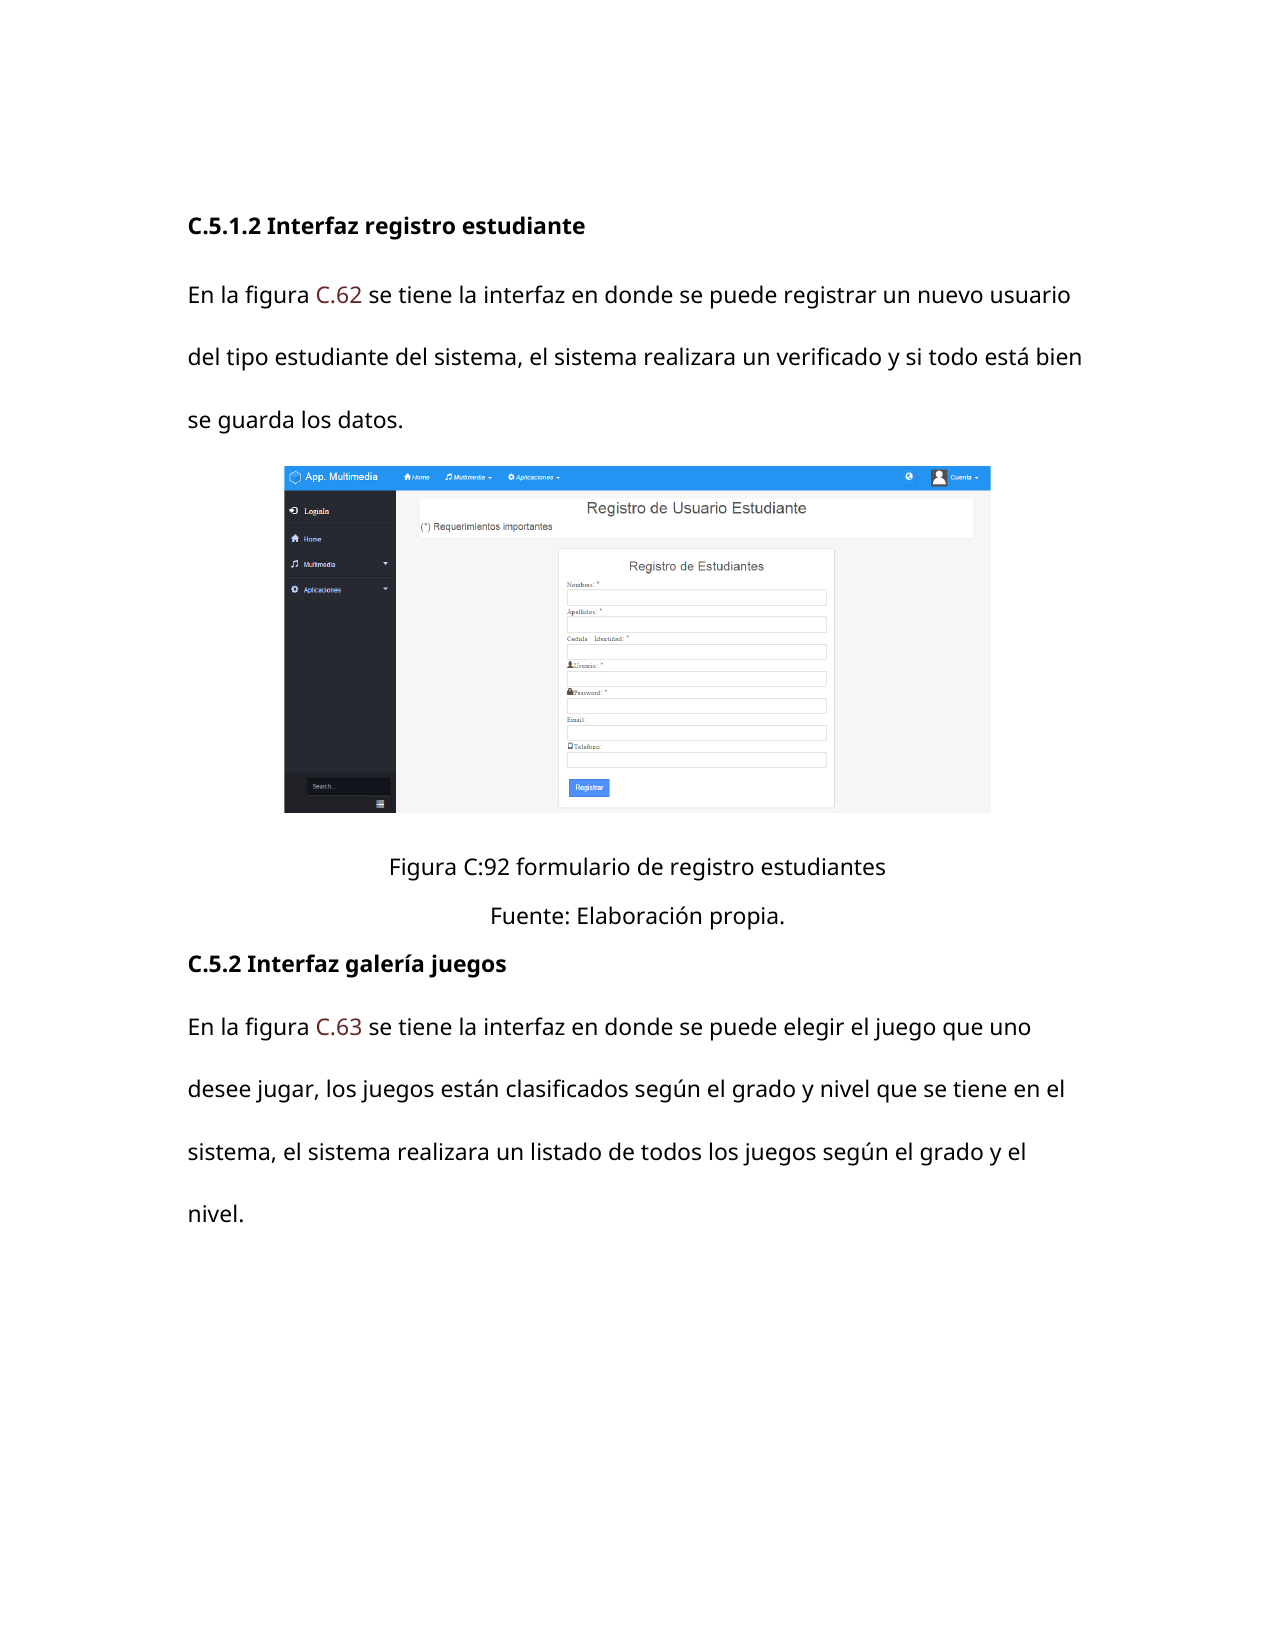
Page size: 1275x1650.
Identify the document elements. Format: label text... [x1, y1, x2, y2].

text En la figura C.62 se tiene la interfaz en donde se puede registrar un nuevo usuario del tipo estudiante del sistema, el sistema realizara un verificado y si todo está bien se guarda los datos. [187, 279, 1087, 435]
text Fuente: Elaboración propia. [187, 899, 1087, 931]
text En la figura C.63 se tiene la interfaz en donde se puede elegir el juego que uno desee jugar, los juegos están clasificados según el grado y nivel que se tiene en el sistema, el sistema realizara un listado de todos los juegos según el grado y el nivel. [187, 1011, 1087, 1229]
subtitle C.5.2 Interfaz galería juegos [187, 948, 1087, 979]
subtitle C.5.1.2 Interfaz registro estudiante [187, 210, 1087, 241]
